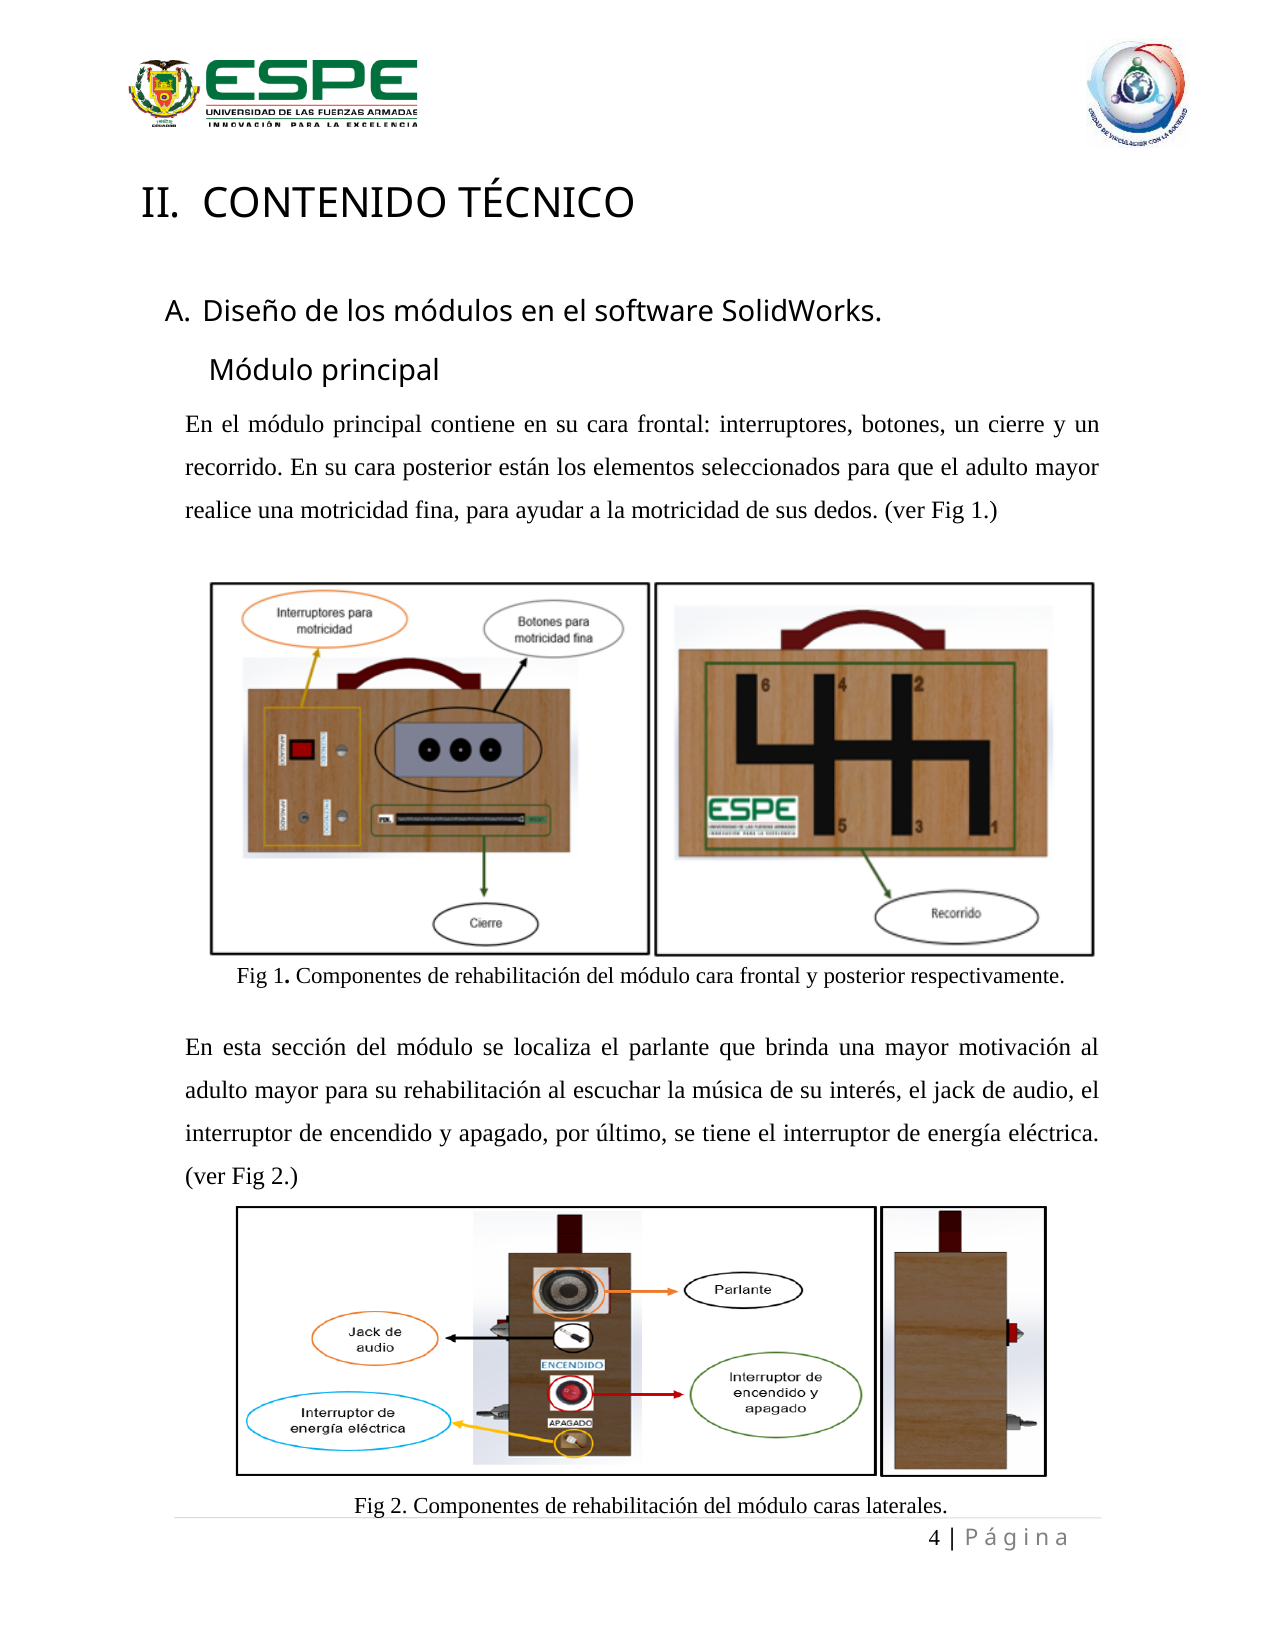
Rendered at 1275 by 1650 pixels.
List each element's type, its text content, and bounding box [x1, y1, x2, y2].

picture [128, 60, 418, 127]
text Fig 2. Componentes de rehabilitación del módulo caras laterales. [52, 1492, 1250, 1518]
subtitle CONTENIDO TÉCNICO [142, 173, 1100, 229]
text Fig 1. Componentes de rehabilitación del módulo cara frontal y posterior respectivamente. [52, 963, 1250, 989]
picture [1086, 38, 1190, 148]
text En el módulo principal contiene en su cara frontal: interruptores, botones, un cierre y un recorrido. En su cara posterior están los elementos seleccionados para que el adulto mayor realice una motricidad fina, para ayudar a la motricidad de sus dedos. (ver Fig 1.) [185, 409, 1101, 524]
subtitle Módulo principal [164, 349, 1100, 389]
text En esta sección del módulo se localiza el parlante que brinda una mayor motivación al adulto mayor para su rehabilitación al escuchar la música de su interés, el jack de audio, el interruptor de encendido y apagado, por último, se tiene el interruptor de energía eléctrica. (ver Fig 2.) [185, 1032, 1101, 1190]
subtitle Diseño de los módulos en el software SolidWorks. [164, 290, 1100, 329]
picture [235, 1204, 1050, 1478]
picture [206, 581, 1096, 963]
